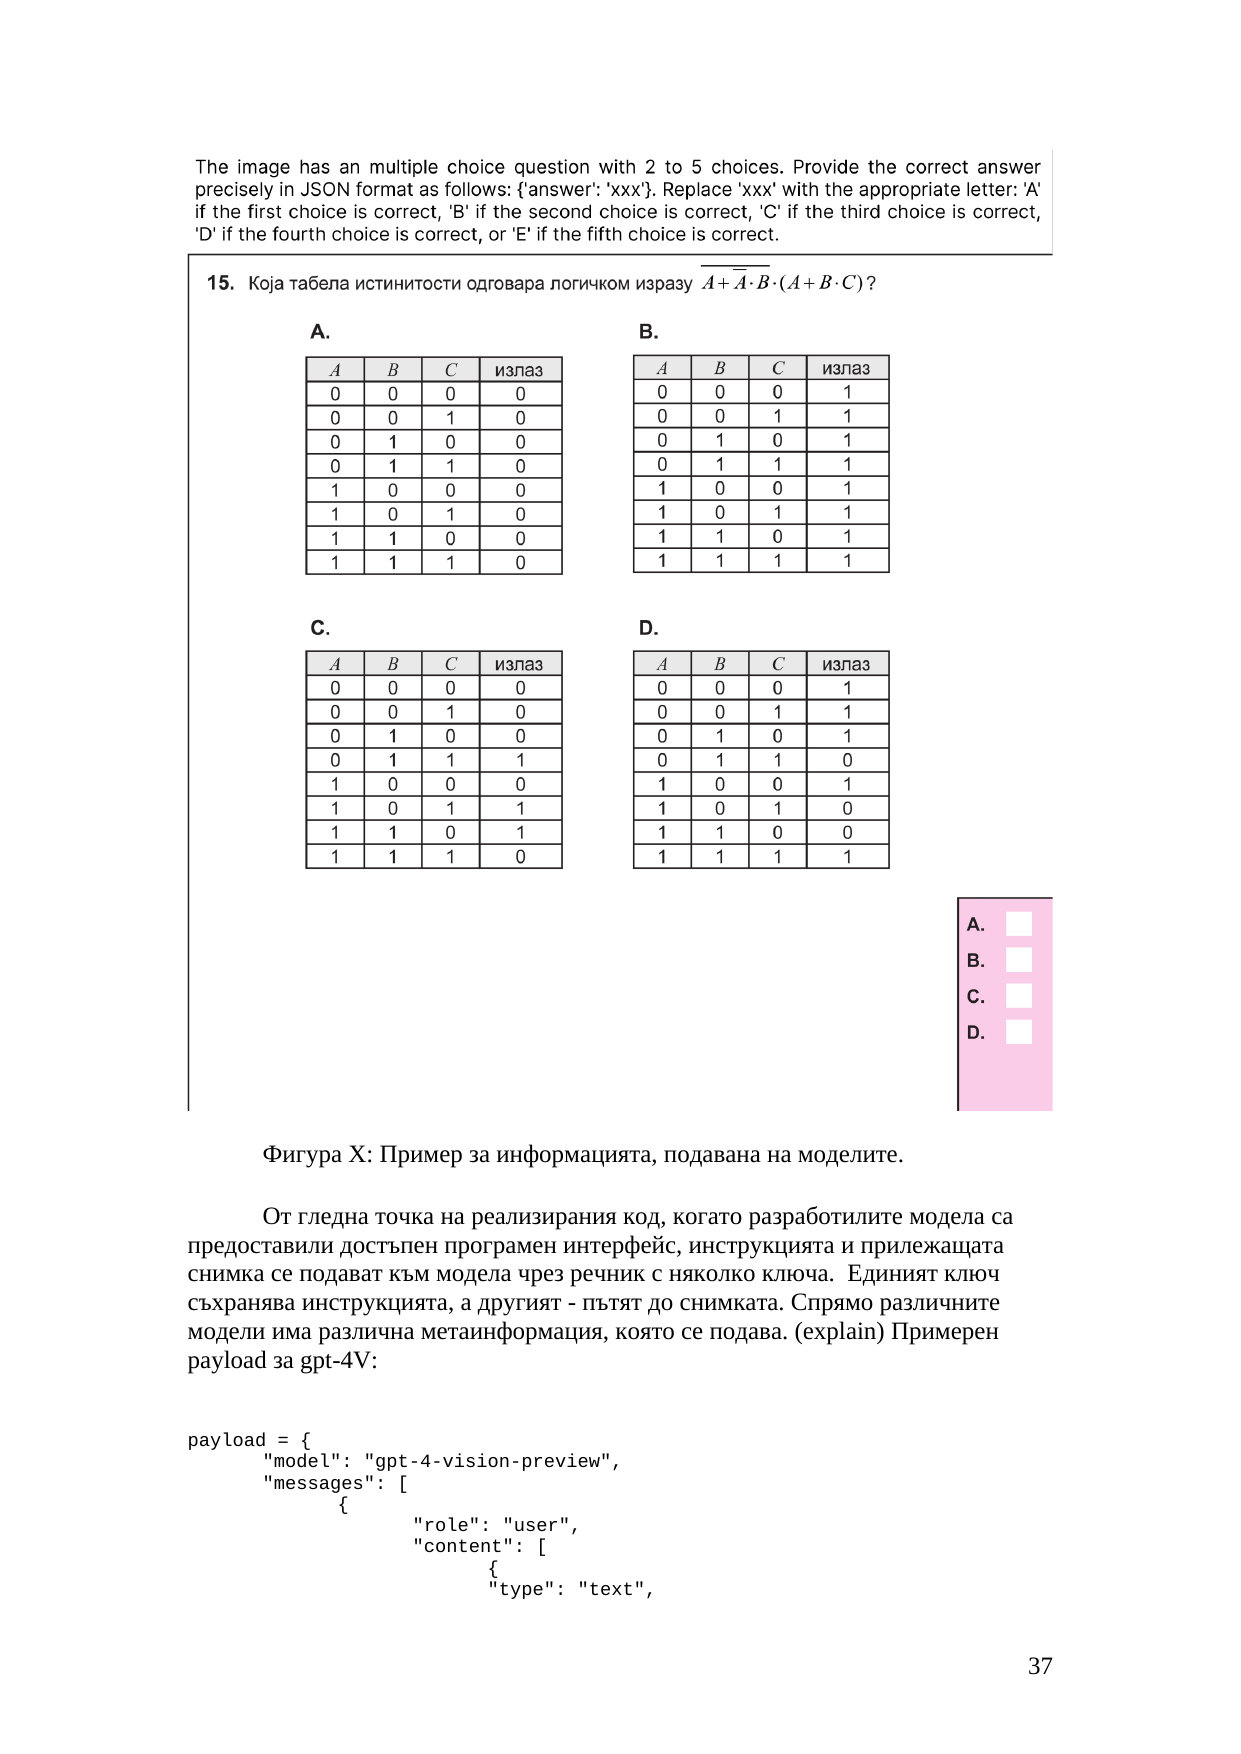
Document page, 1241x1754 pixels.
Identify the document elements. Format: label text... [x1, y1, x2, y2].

text payload = { [187, 1431, 1053, 1452]
text "messages": [ [187, 1473, 1053, 1495]
text "content": [ [337, 1537, 1053, 1558]
text "type": "text", [412, 1580, 1053, 1601]
text { [262, 1495, 1053, 1516]
text { [412, 1558, 1053, 1580]
text "role": "user", [337, 1516, 1053, 1537]
text От гледна точка на реализирания код, когато разработилите модела са предоставили достъпен програмен интерфейс, инструкцията и прилежащата снимка се подават към модела чрез речник с няколко ключа. Единият ключ съхранява инструкцията, а другият - пътят до снимката. Спрямо различните модели има различна метаинформация, която се подава. (explain) Примерен payload за gpt-4V: [187, 1201, 1053, 1373]
text Фигура X: Пример за информацията, подавана на моделите. [187, 1139, 1053, 1168]
text "model": "gpt-4-vision-preview", [187, 1452, 1053, 1473]
picture [187, 150, 1053, 1111]
